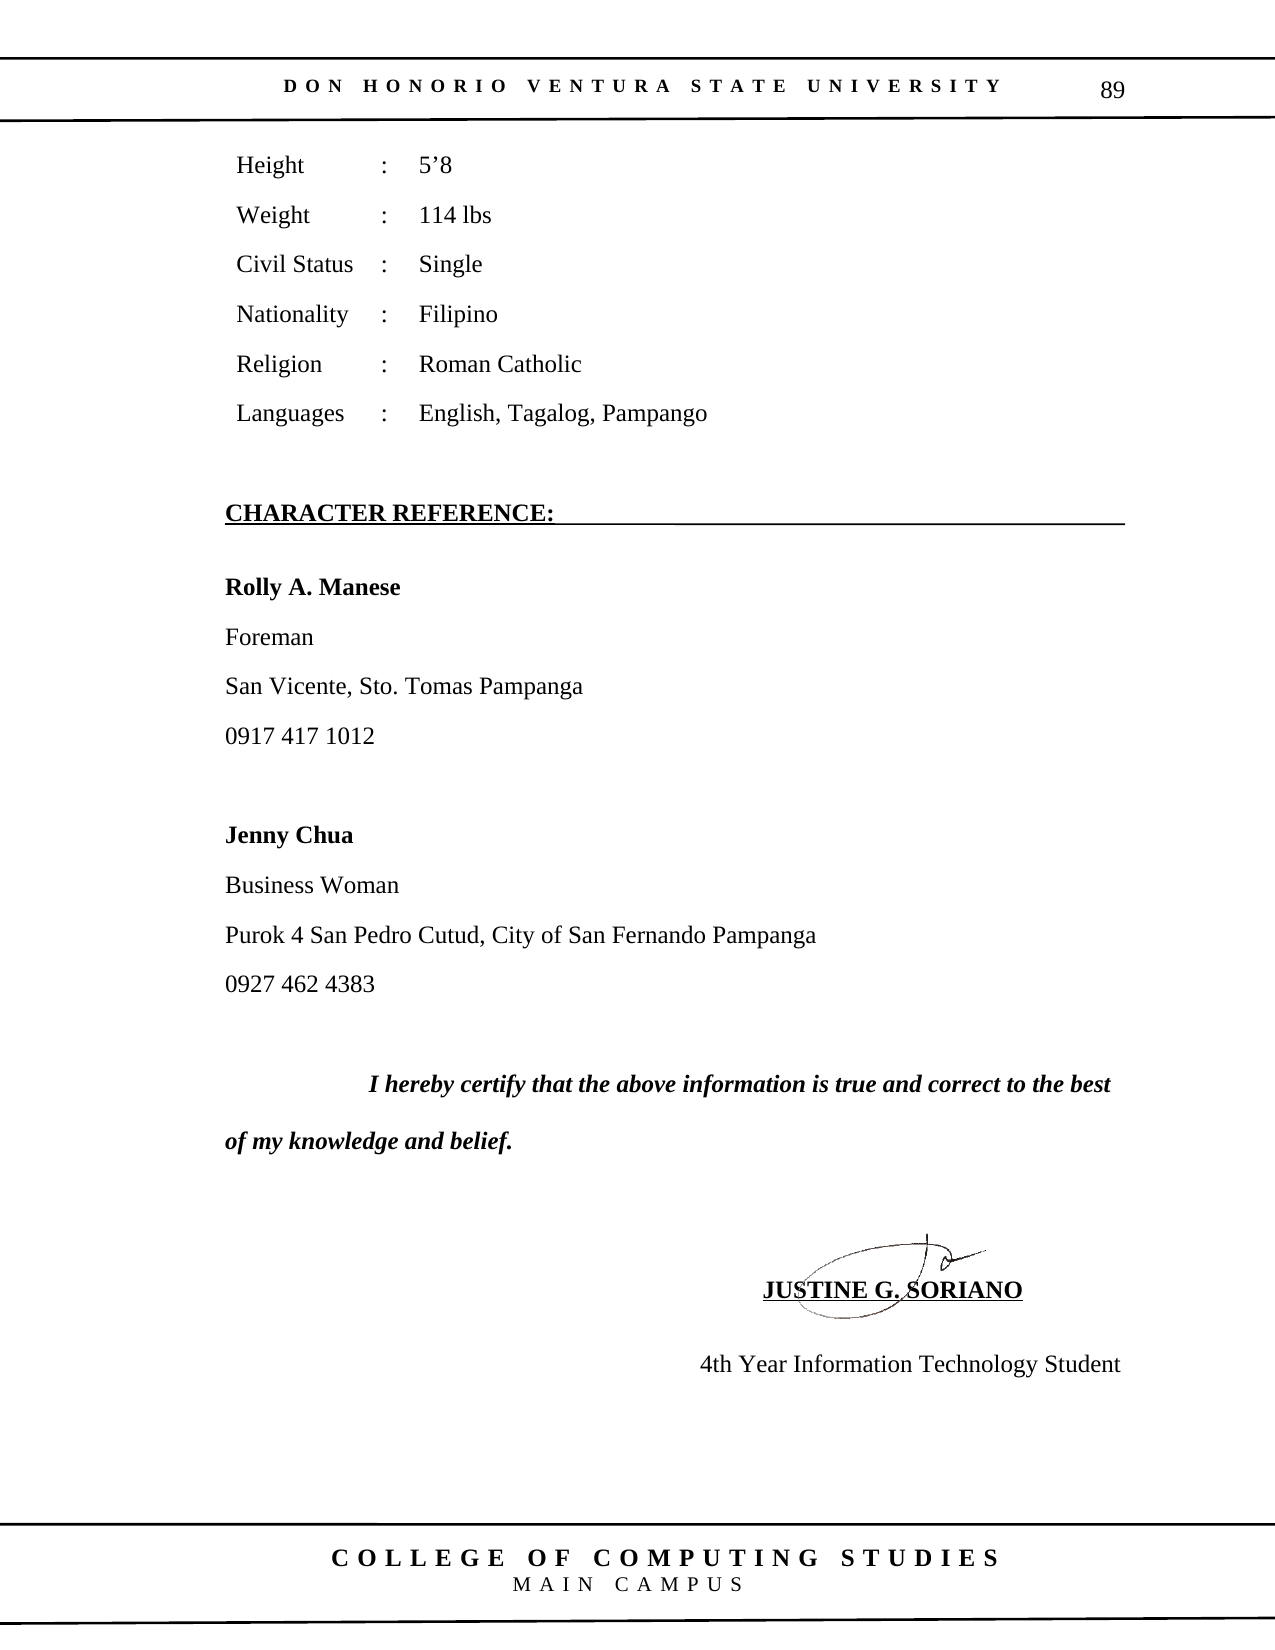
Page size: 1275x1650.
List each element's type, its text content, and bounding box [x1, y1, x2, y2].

text Rolly A. Manese [225, 572, 1125, 601]
table_cell 5’8 [408, 150, 857, 200]
table_cell Nationality [225, 299, 369, 349]
table_cell Roman Catholic [408, 349, 857, 398]
table_cell Religion [225, 349, 369, 398]
table_cell Civil Status [225, 249, 369, 299]
table_cell : [369, 150, 407, 200]
text 0917 417 1012 [225, 721, 1125, 750]
text Purok 4 San Pedro Cutud, City of San Fernando Pampanga [225, 920, 1125, 948]
table_cell Height [225, 150, 369, 200]
table_cell : [369, 249, 407, 299]
text JUSTINE G. SORIANO [995, 1275, 1125, 1303]
table_cell : [369, 200, 407, 249]
text JUSTINE G. SORIANO [675, 1275, 785, 1303]
text San Vicente, Sto. Tomas Pampanga [225, 671, 1125, 700]
text 4th Year Information Technology Student [600, 1349, 1125, 1378]
text CHARACTER REFERENCE: [225, 498, 1125, 523]
table_cell : [369, 299, 407, 349]
table_cell Weight [225, 200, 369, 249]
text Business Woman [225, 870, 1125, 899]
text I hereby certify that the above information is true and correct to the best of my knowledge and belief. [225, 1069, 1125, 1155]
text Jenny Chua [225, 820, 1125, 849]
text 0927 462 4383 [225, 969, 1125, 998]
table_cell English, Tagalog, Pampango [408, 399, 857, 448]
picture [785, 1216, 995, 1337]
table_cell : [369, 349, 407, 398]
table_cell : [369, 399, 407, 448]
table_cell Filipino [408, 299, 857, 349]
table_cell Single [408, 249, 857, 299]
text Foreman [225, 622, 1125, 650]
table_cell 114 lbs [408, 200, 857, 249]
table_cell Languages [225, 399, 369, 448]
